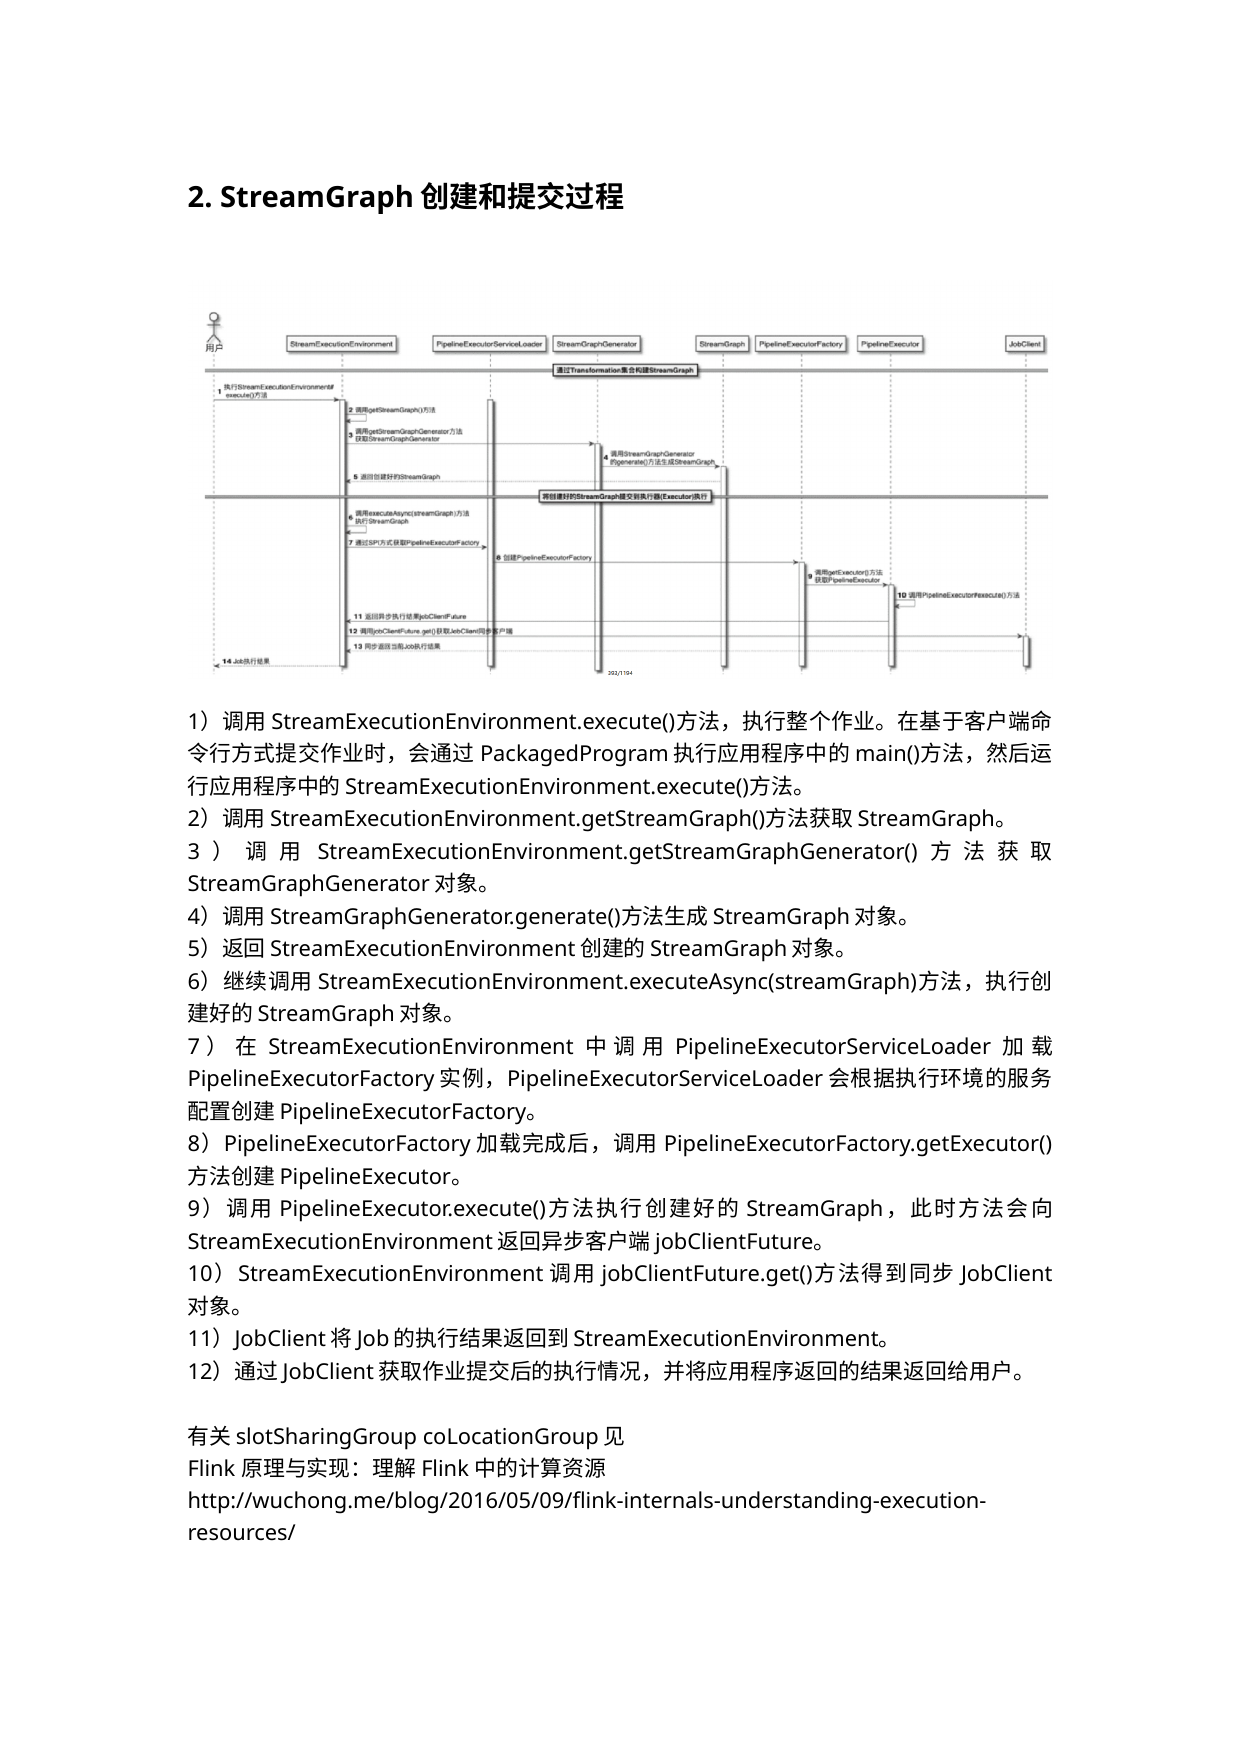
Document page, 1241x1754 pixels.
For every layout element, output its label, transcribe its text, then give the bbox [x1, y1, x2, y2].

text http://wuchong.me/blog/2016/05/09/flink-internals-understanding-execution-resources/ [187, 1483, 1053, 1548]
text 有关slotSharingGroup coLocationGroup见 [187, 1418, 1053, 1451]
text 7）在StreamExecutionEnvironment中调用PipelineExecutorServiceLoader加载PipelineExecutorFactory实例，PipelineExecutorServiceLoader会根据执行环境的服务配置创建PipelineExecutorFactory。 [187, 1028, 1053, 1126]
text 5）返回StreamExecutionEnvironment创建的StreamGraph对象。 [187, 931, 1053, 963]
subtitle 2. StreamGraph创建和提交过程 [187, 162, 1053, 227]
text 9）调用PipelineExecutor.execute()方法执行创建好的StreamGraph，此时方法会向StreamExecutionEnvironment返回异步客户端jobClientFuture。 [187, 1191, 1053, 1256]
text 6）继续调用StreamExecutionEnvironment.executeAsync(streamGraph)方法，执行创建好的StreamGraph对象。 [187, 963, 1053, 1028]
text 10）StreamExecutionEnvironment调用jobClientFuture.get()方法得到同步JobClient对象。 [187, 1256, 1053, 1321]
text 4）调用StreamGraphGenerator.generate()方法生成StreamGraph对象。 [187, 898, 1053, 931]
picture [187, 280, 1053, 679]
text 2）调用StreamExecutionEnvironment.getStreamGraph()方法获取StreamGraph。 [187, 801, 1053, 833]
text 8）PipelineExecutorFactory加载完成后，调用PipelineExecutorFactory.getExecutor()方法创建PipelineExecutor。 [187, 1126, 1053, 1191]
text 12）通过JobClient获取作业提交后的执行情况，并将应用程序返回的结果返回给用户。 [187, 1353, 1053, 1386]
text 1）调用StreamExecutionEnvironment.execute()方法，执行整个作业。在基于客户端命令行方式提交作业时，会通过PackagedProgram执行应用程序中的main()方法，然后运行应用程序中的StreamExecutionEnvironment.execute()方法。 [187, 703, 1053, 801]
text 11）JobClient将Job的执行结果返回到StreamExecutionEnvironment。 [187, 1321, 1053, 1353]
text Flink 原理与实现：理解 Flink 中的计算资源 [187, 1451, 1053, 1483]
text 3）调用StreamExecutionEnvironment.getStreamGraphGenerator()方法获取StreamGraphGenerator对象。 [187, 833, 1053, 898]
